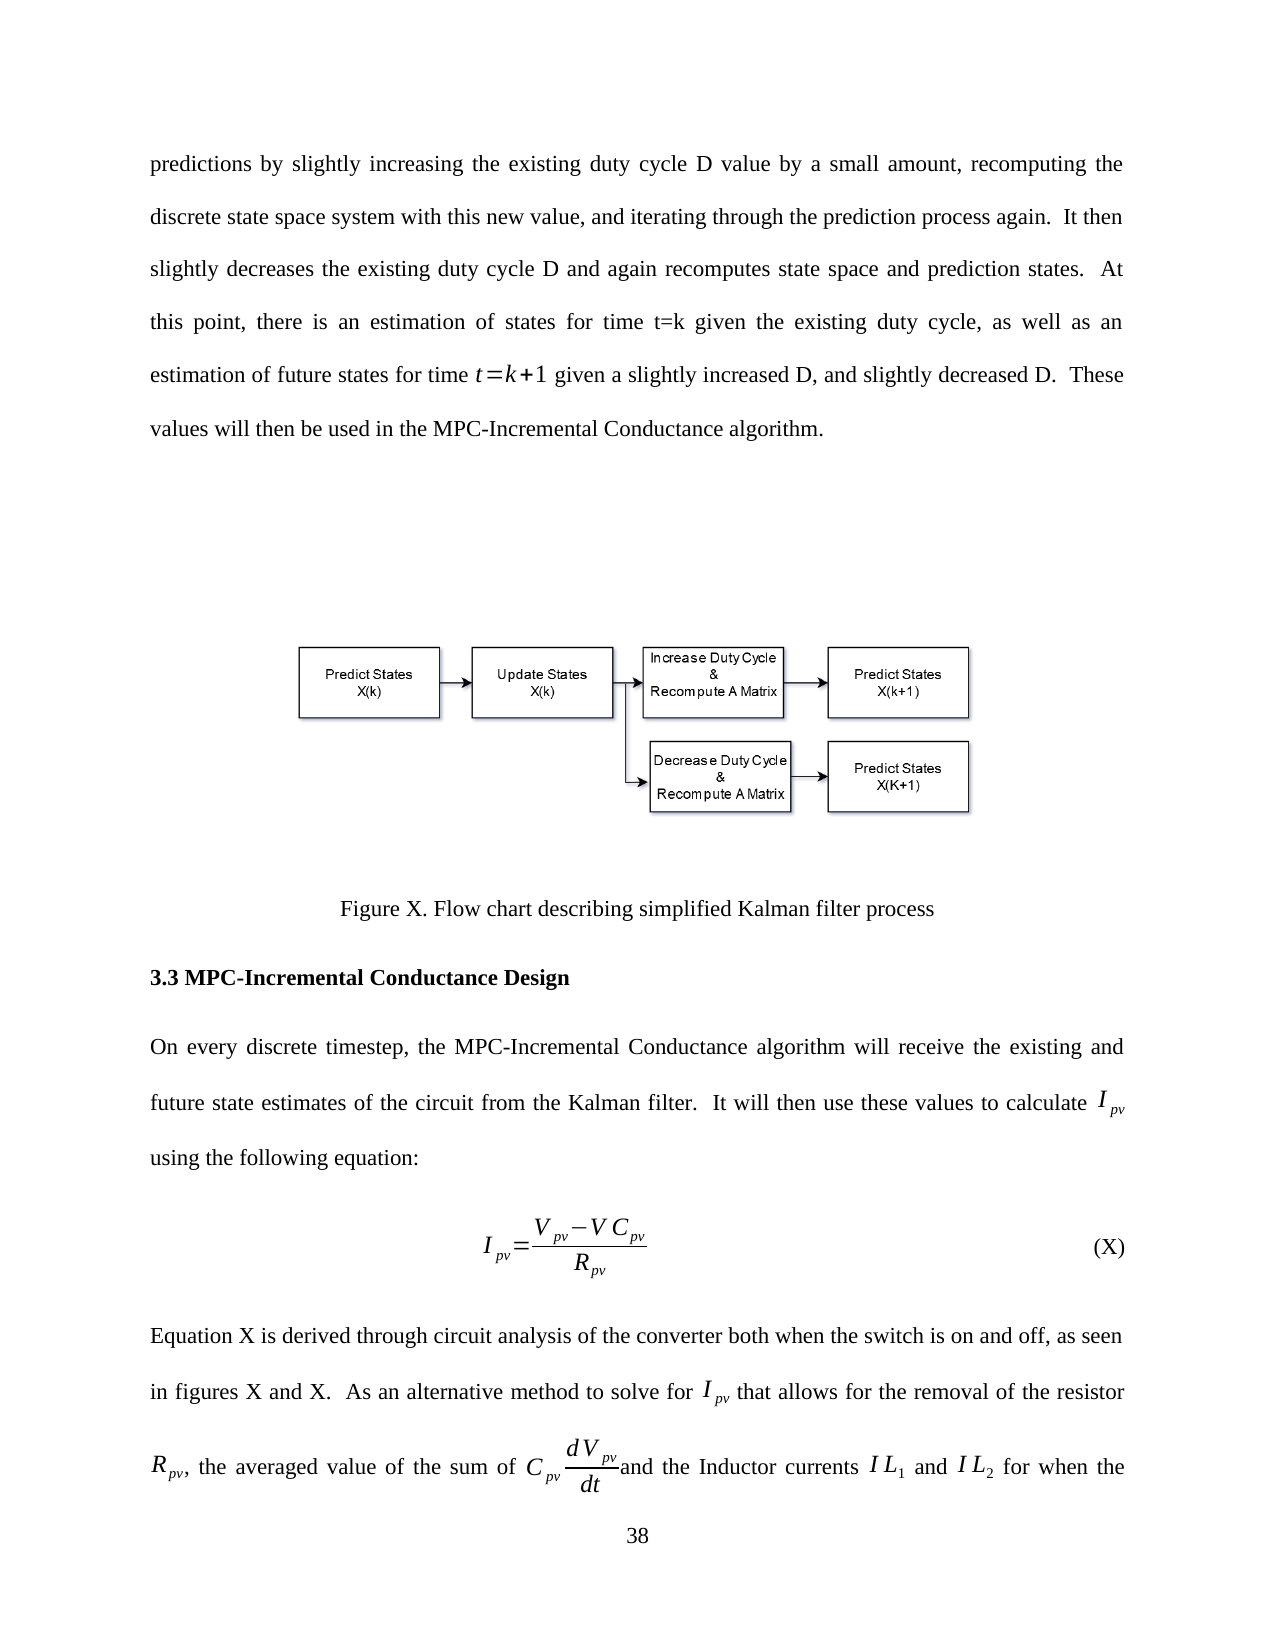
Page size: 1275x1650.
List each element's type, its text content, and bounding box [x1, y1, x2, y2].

text On every discrete timestep, the MPC-Incremental Conductance algorithm will receive the existing and future state estimates of the circuit from the Kalman filter. It will then use these values to calculate using the following equation: [150, 1033, 1125, 1170]
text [150, 150, 1125, 441]
text (X) [150, 1213, 1125, 1279]
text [150, 1322, 1125, 1497]
text 3.3 MPC-Incremental Conductance Design [150, 964, 1125, 990]
picture [282, 622, 993, 850]
text Figure X. Flow chart describing simplified Kalman filter process [150, 894, 1125, 921]
